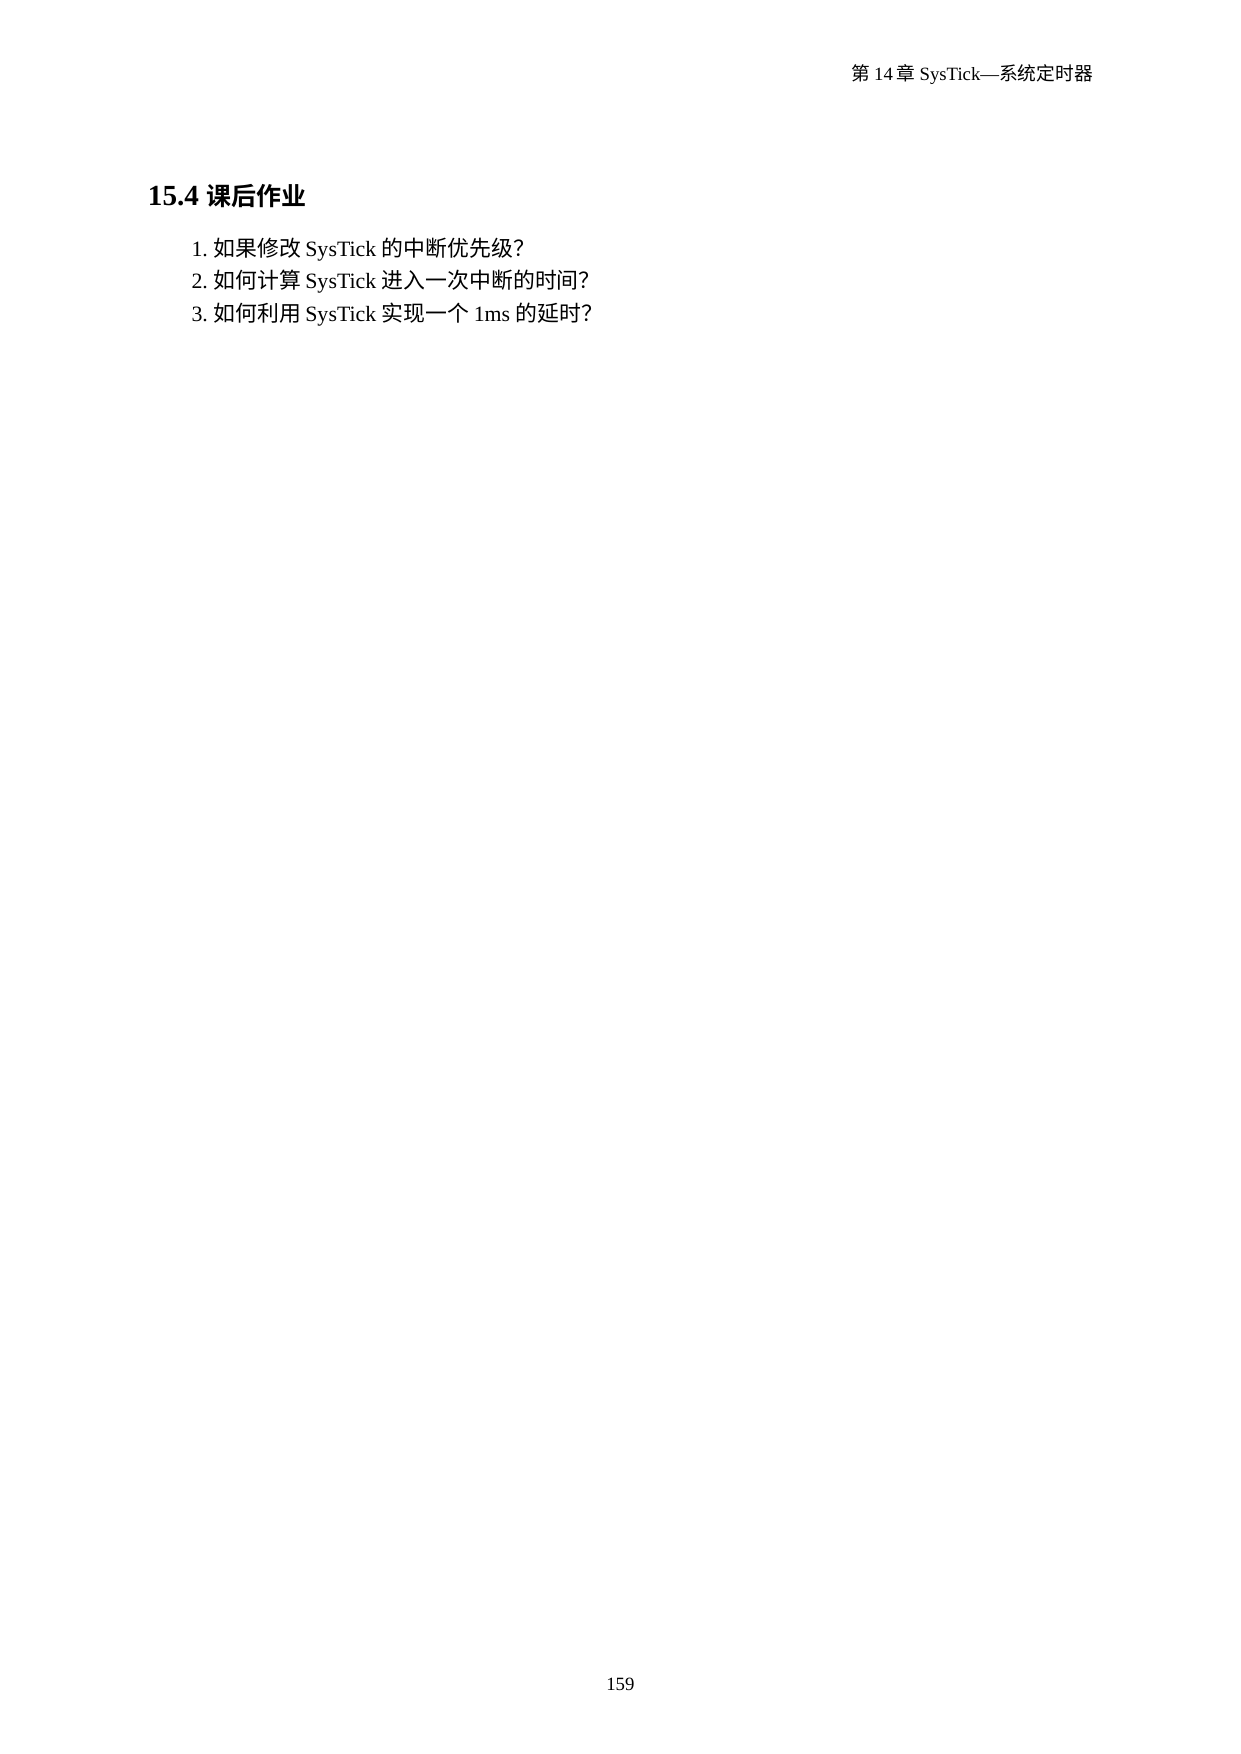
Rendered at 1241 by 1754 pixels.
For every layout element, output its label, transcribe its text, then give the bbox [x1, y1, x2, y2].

list 如果修改SysTick 的中断优先级？ [191, 230, 1092, 263]
list 如何计算SysTick 进入一次中断的时间？ [191, 263, 1092, 295]
list 如何利用SysTick 实现一个1ms 的延时？ [191, 295, 1092, 328]
subtitle 课后作业 [148, 162, 1092, 227]
